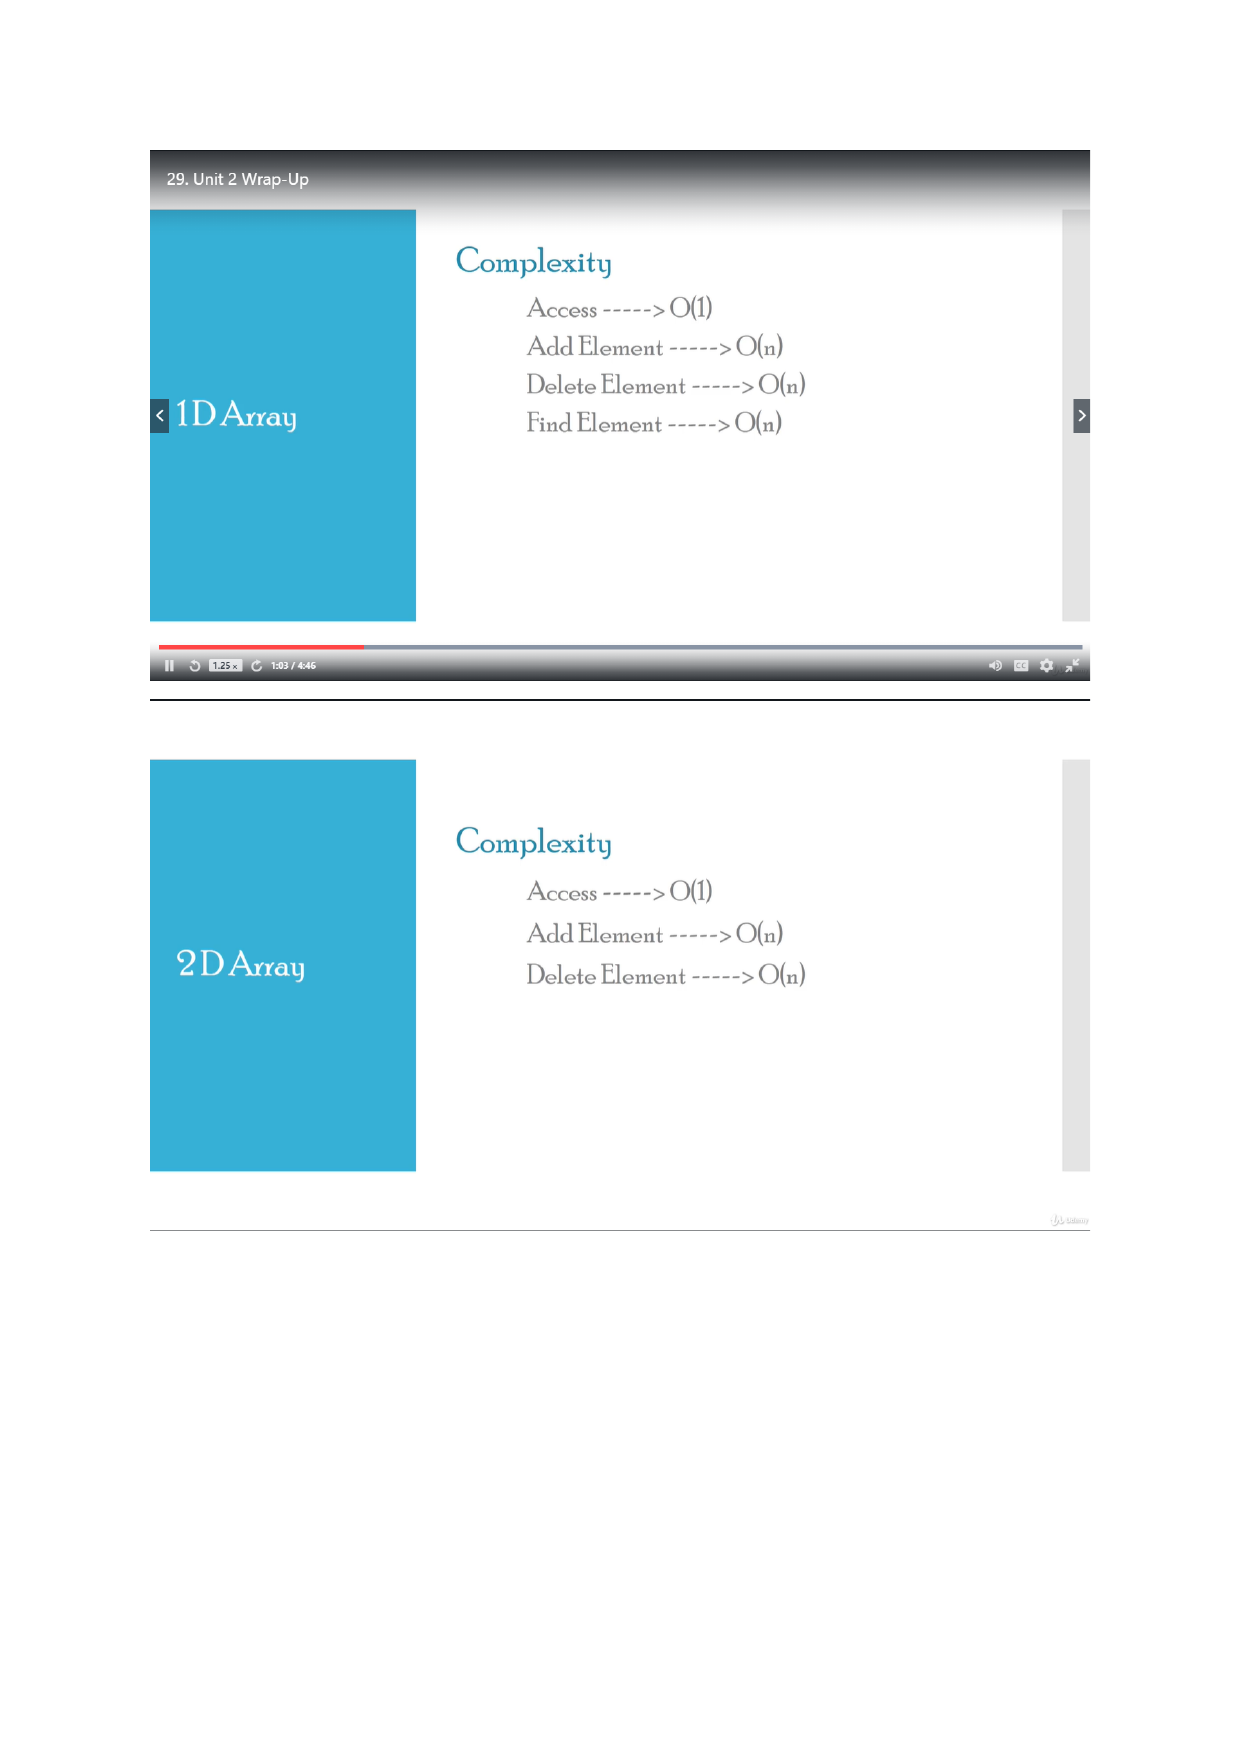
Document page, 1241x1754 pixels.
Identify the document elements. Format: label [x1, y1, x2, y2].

picture [150, 699, 1091, 1231]
picture [150, 150, 1091, 681]
